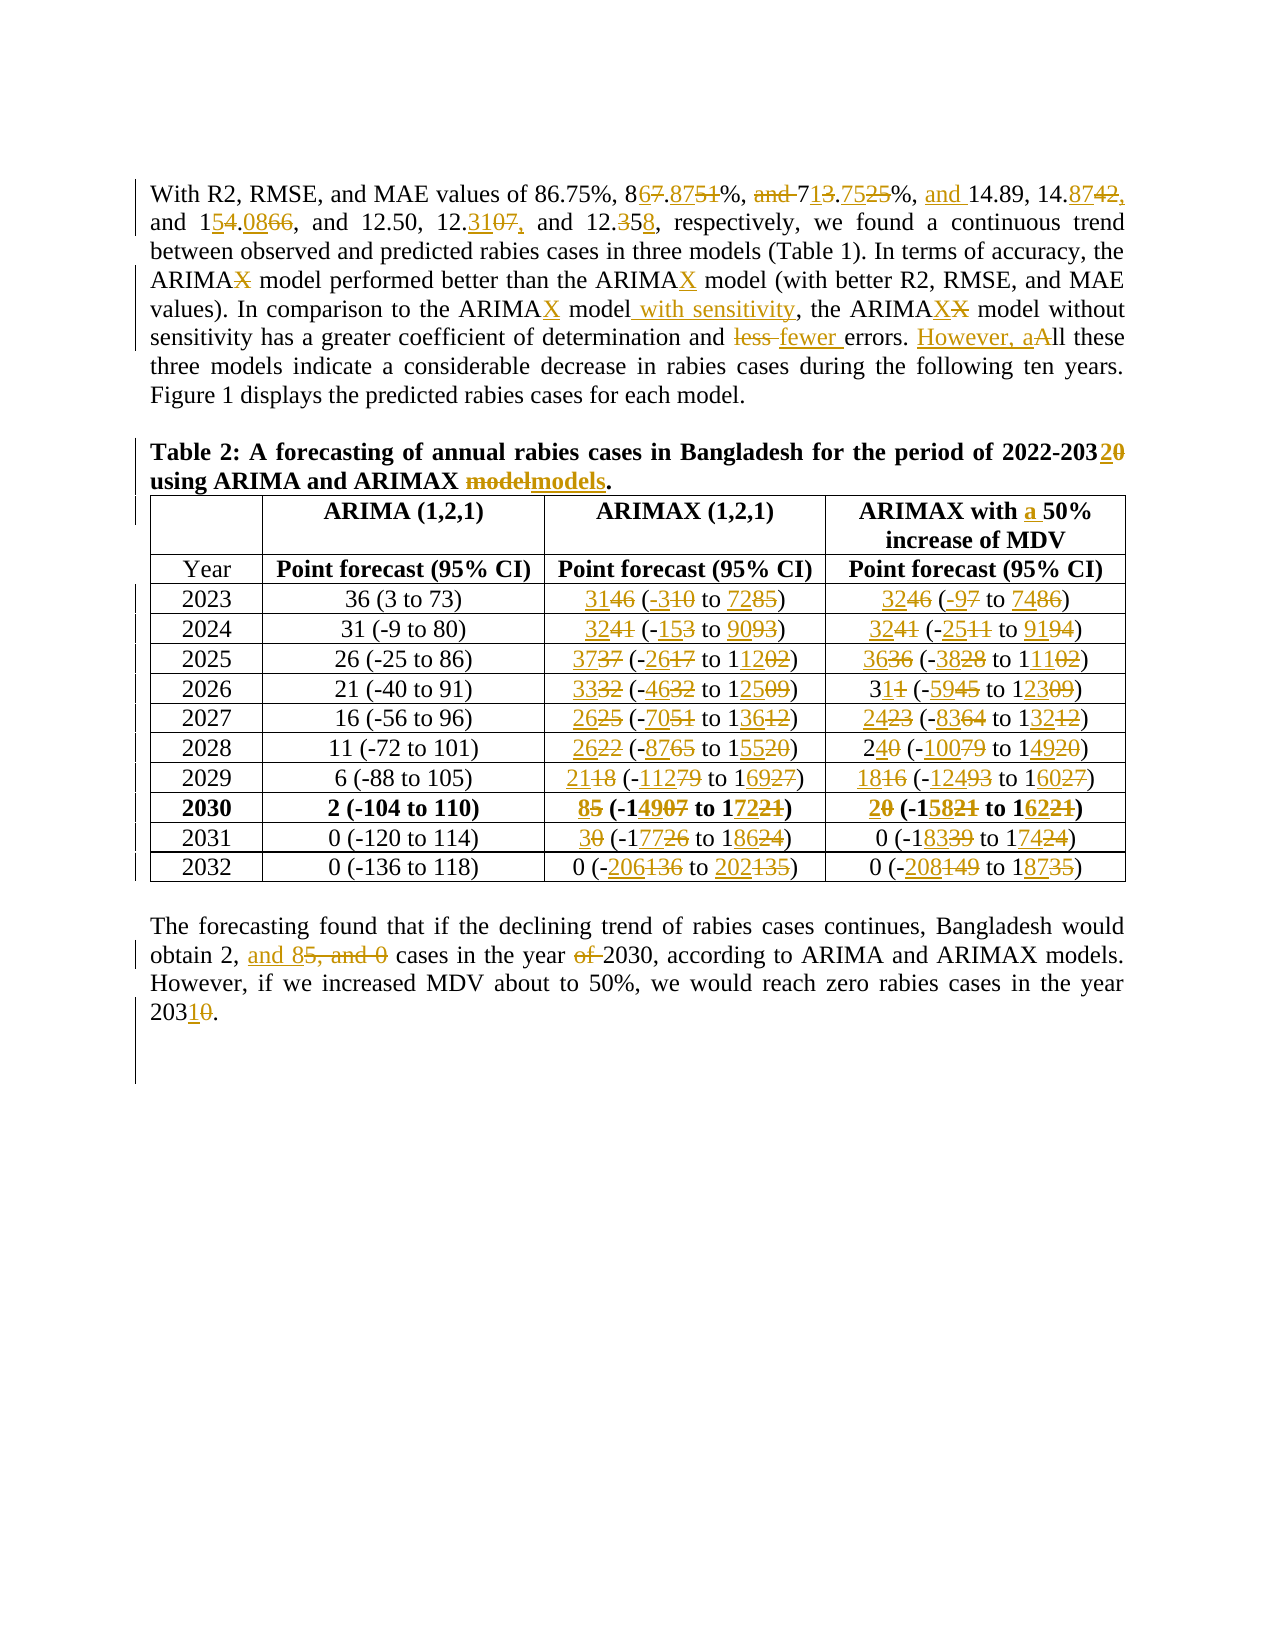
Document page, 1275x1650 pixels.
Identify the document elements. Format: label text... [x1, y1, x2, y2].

table_cell 36 (3 to 73) [263, 584, 544, 613]
text With R2, RMSE, and MAE values of 86.75%, 8.%, 7.%, 14.89, 14. and 1., and 12.50, 12. and 12.5, respectively, we found a continuous trend between observed and predicted rabies cases in three models (Table 1). In terms of accuracy, the ARIMA model performed better than the ARIMA model (with better R2, RMSE, and MAE values). In comparison to the ARIMA model, the ARIMA model without sensitivity has a greater coefficient of determination and errors. ll these three models indicate a considerable decrease in rabies cases during the following ten years. Figure 1 displays the predicted rabies cases for each model. [150, 179, 1125, 409]
table_cell 0 (- to ) [545, 853, 825, 881]
table_cell Point forecast (95% CI) [545, 555, 825, 583]
table_cell (- to ) [826, 614, 1125, 643]
table_cell Point forecast (95% CI) [263, 555, 544, 583]
table_cell ( to ) [826, 584, 1125, 613]
table_cell 2 (-104 to 110) [263, 793, 544, 822]
table_cell 0 (-120 to 114) [263, 823, 544, 851]
table_cell 2025 [151, 644, 262, 673]
table_cell (- to 1) [545, 674, 825, 702]
table_cell (- to 1) [545, 763, 825, 792]
table_cell 2028 [151, 733, 262, 762]
table_cell 3 (- to 1) [826, 674, 1125, 702]
table_header ARIMAX (1,2,1) [545, 496, 825, 553]
table_cell 2 (- to 1) [826, 733, 1125, 762]
table_cell (- to ) [545, 614, 825, 643]
text Table 2: A forecasting of annual rabies cases in Bangladesh for the period of 2022-203 using ARIMA and ARIMAX . [150, 437, 1125, 495]
table_cell (- to 1) [826, 704, 1125, 732]
table_cell (-1 to 1) [545, 823, 825, 851]
table_cell (- to 1) [545, 704, 825, 732]
table_cell 2026 [151, 674, 262, 702]
table_cell 2024 [151, 614, 262, 643]
table_cell 6 (-88 to 105) [263, 763, 544, 792]
table_cell 11 (-72 to 101) [263, 733, 544, 762]
table_cell 2027 [151, 704, 262, 732]
table_cell Point forecast (95% CI) [826, 555, 1125, 583]
text The forecasting found that if the declining trend of rabies cases continues, Bangladesh would obtain 2, cases in the year 2030, according to ARIMA and ARIMAX models. However, if we increased MDV about to 50%, we would reach zero rabies cases in the year 203. [150, 911, 1125, 1026]
table_cell (- to 1) [826, 763, 1125, 792]
table_cell 0 (-1 to 1) [826, 823, 1125, 851]
table_cell (- to 1) [826, 644, 1125, 673]
table_cell (-1 to 1) [545, 793, 825, 822]
table_cell 31 (-9 to 80) [263, 614, 544, 643]
table_cell 26 (-25 to 86) [263, 644, 544, 673]
table_cell 2023 [151, 584, 262, 613]
table_header [151, 496, 262, 553]
table_cell Year [151, 555, 262, 583]
table_cell ( to ) [545, 584, 825, 613]
table_cell 0 (-136 to 118) [263, 853, 544, 881]
table_cell 2031 [151, 823, 262, 851]
table_cell (-1 to 1) [826, 793, 1125, 822]
table_cell 2032 [151, 853, 262, 881]
table_cell 21 (-40 to 91) [263, 674, 544, 702]
table_cell (- to 1) [545, 644, 825, 673]
table_header ARIMAX with 50% increase of MDV [826, 496, 1125, 553]
table_cell 2029 [151, 763, 262, 792]
table_cell (- to 1) [545, 733, 825, 762]
table_cell 2030 [151, 793, 262, 822]
table_cell 0 (- to 1) [826, 853, 1125, 881]
table_header ARIMA (1,2,1) [263, 496, 544, 553]
table_cell 16 (-56 to 96) [263, 704, 544, 732]
